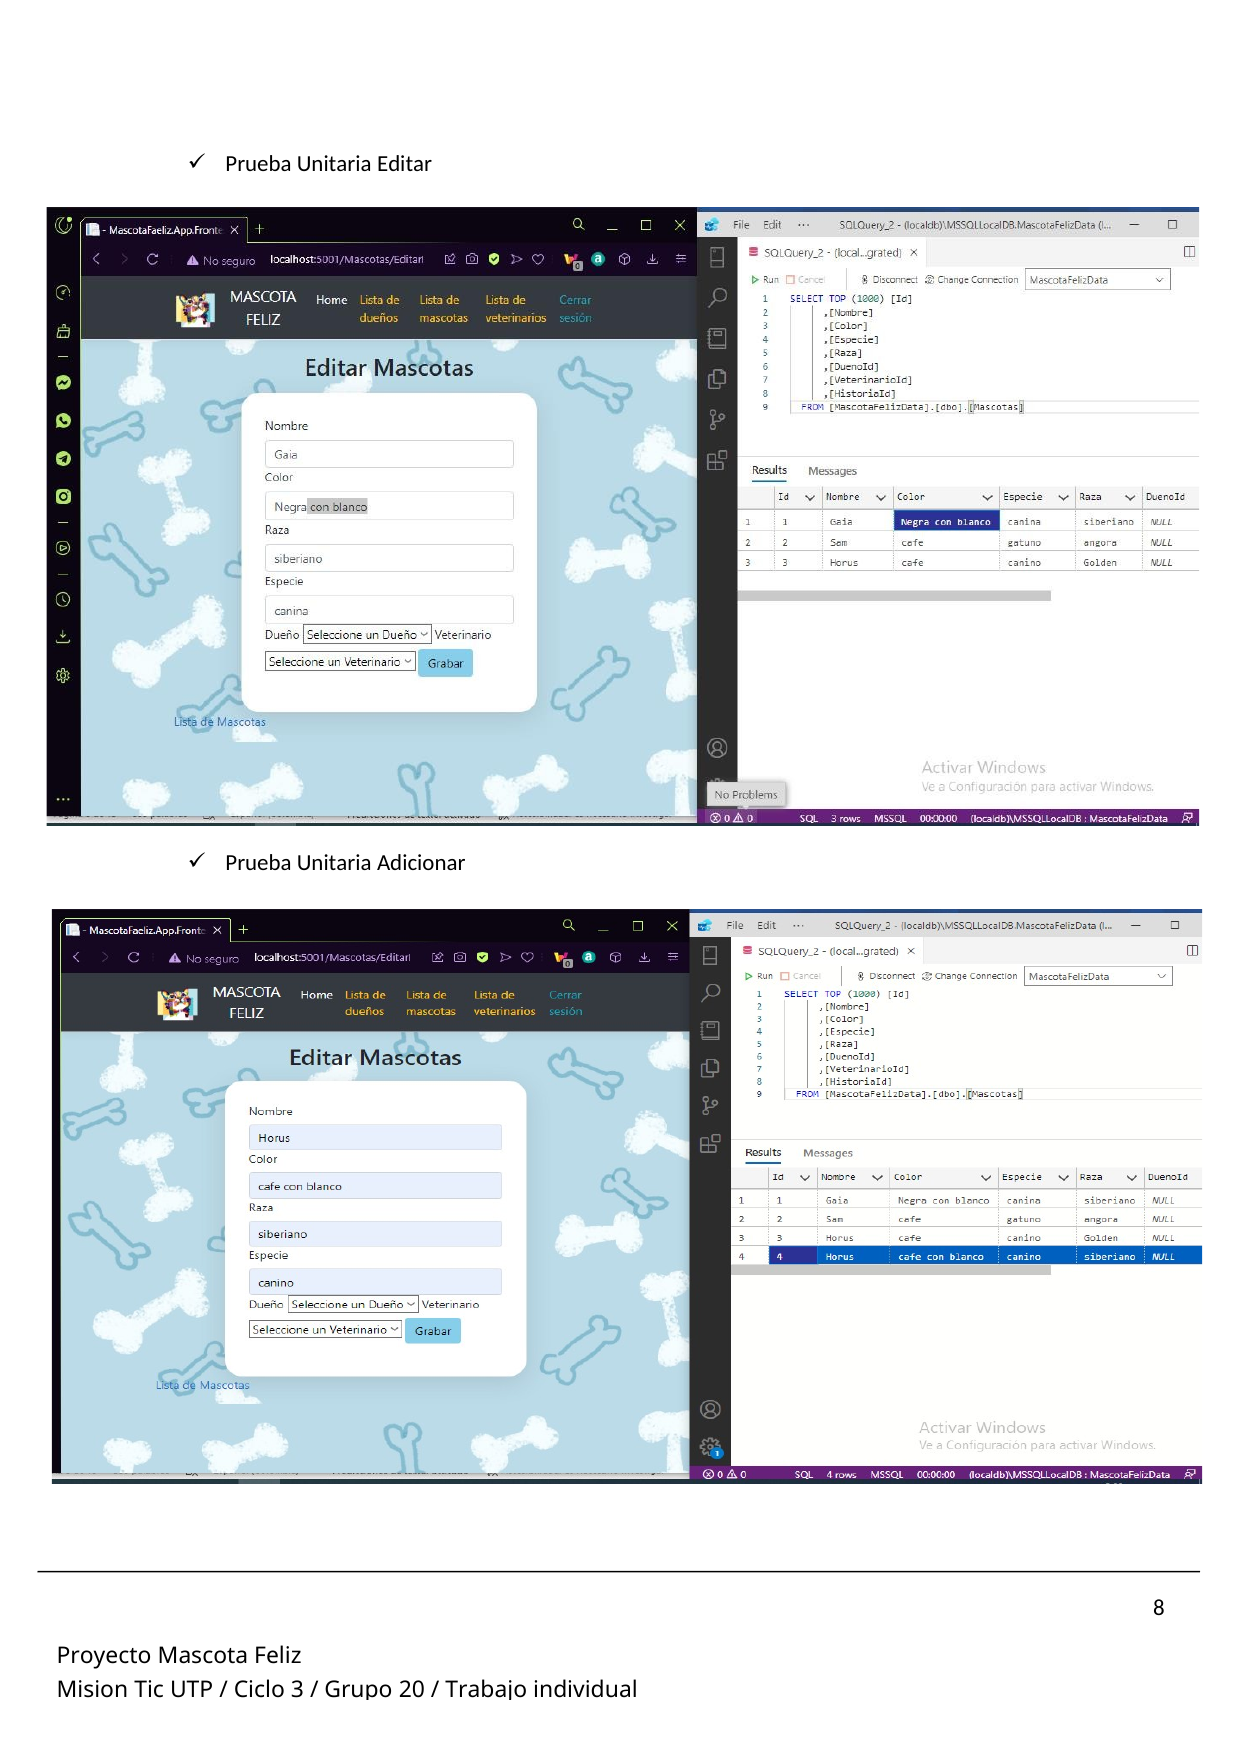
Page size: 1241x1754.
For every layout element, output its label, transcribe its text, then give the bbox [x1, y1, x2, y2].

list Prueba Unitaria Editar [187, 149, 1221, 177]
picture [46, 207, 1200, 826]
list Prueba Unitaria Adicionar [187, 848, 1221, 877]
picture [51, 909, 1203, 1484]
